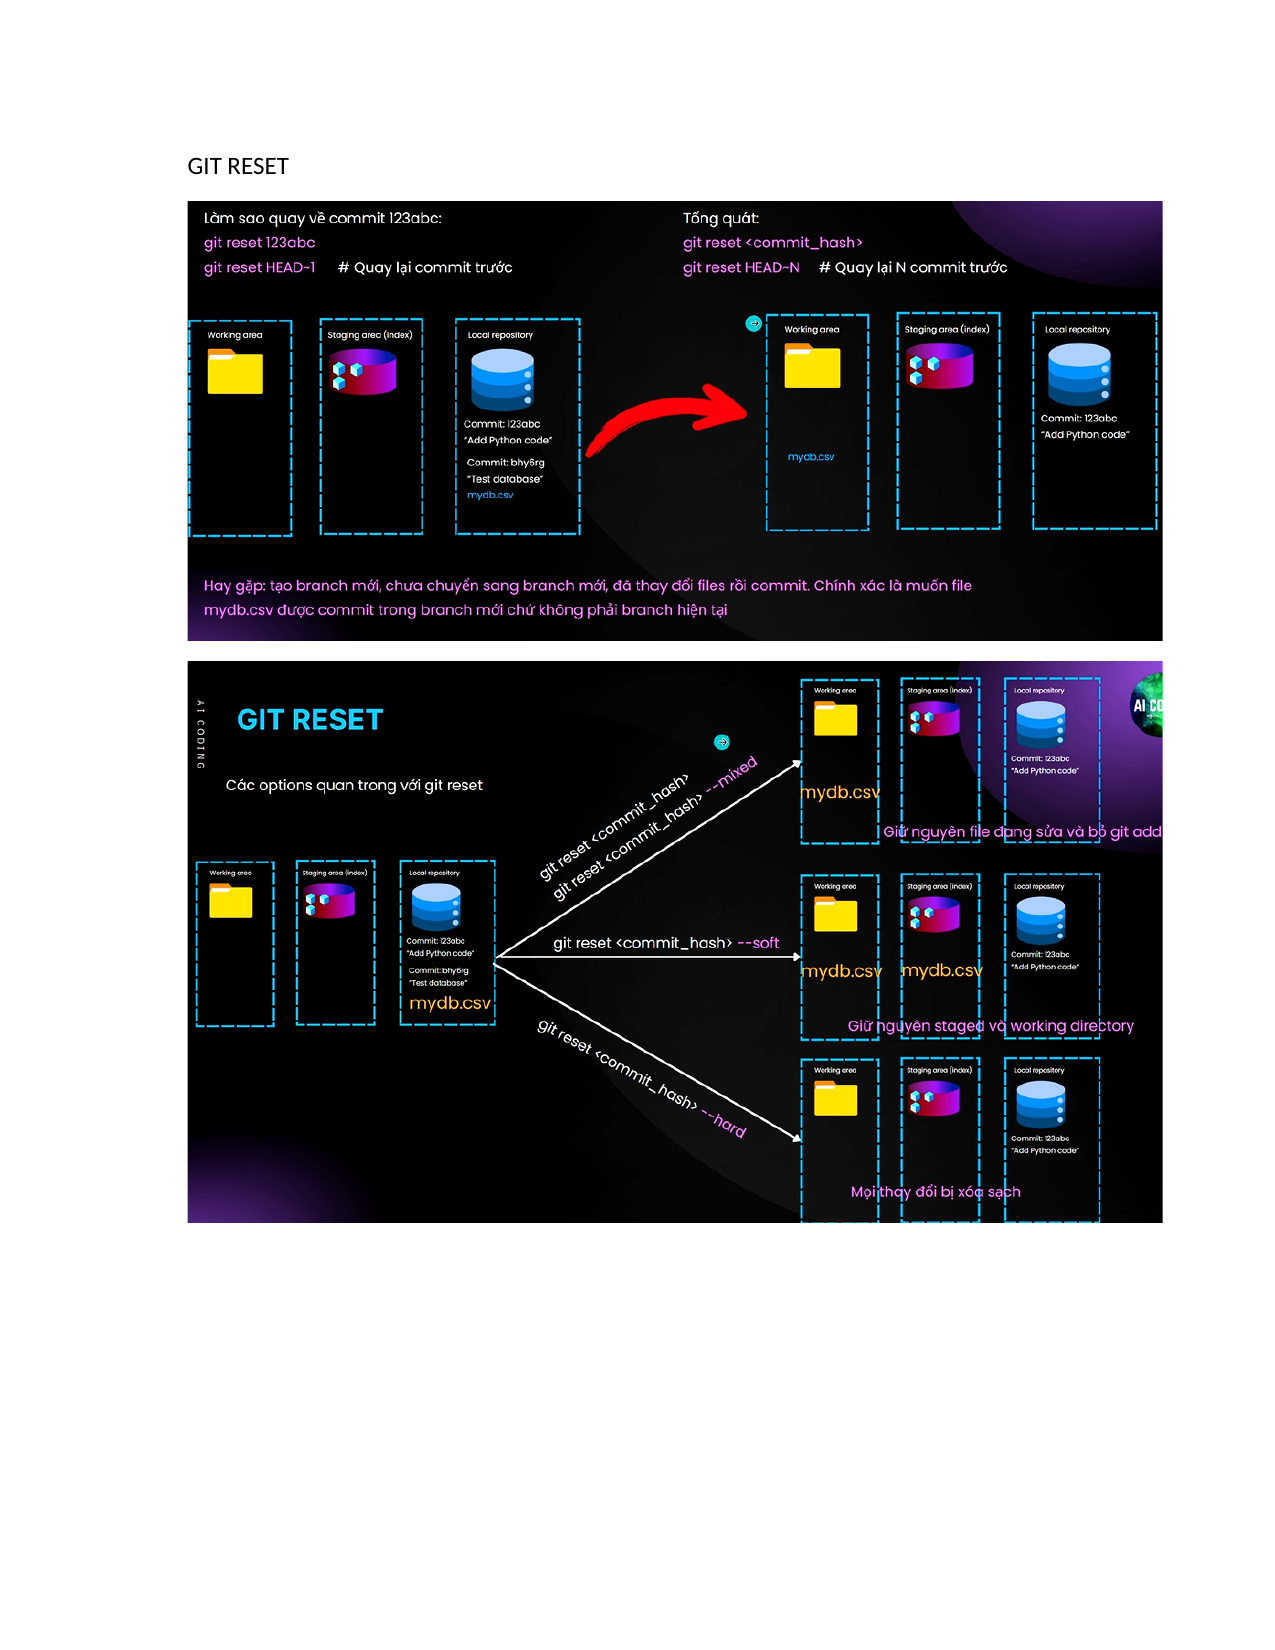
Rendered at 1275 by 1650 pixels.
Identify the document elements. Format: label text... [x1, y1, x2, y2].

picture [187, 201, 1163, 641]
picture [187, 661, 1163, 1223]
text GIT RESET [187, 150, 1125, 181]
